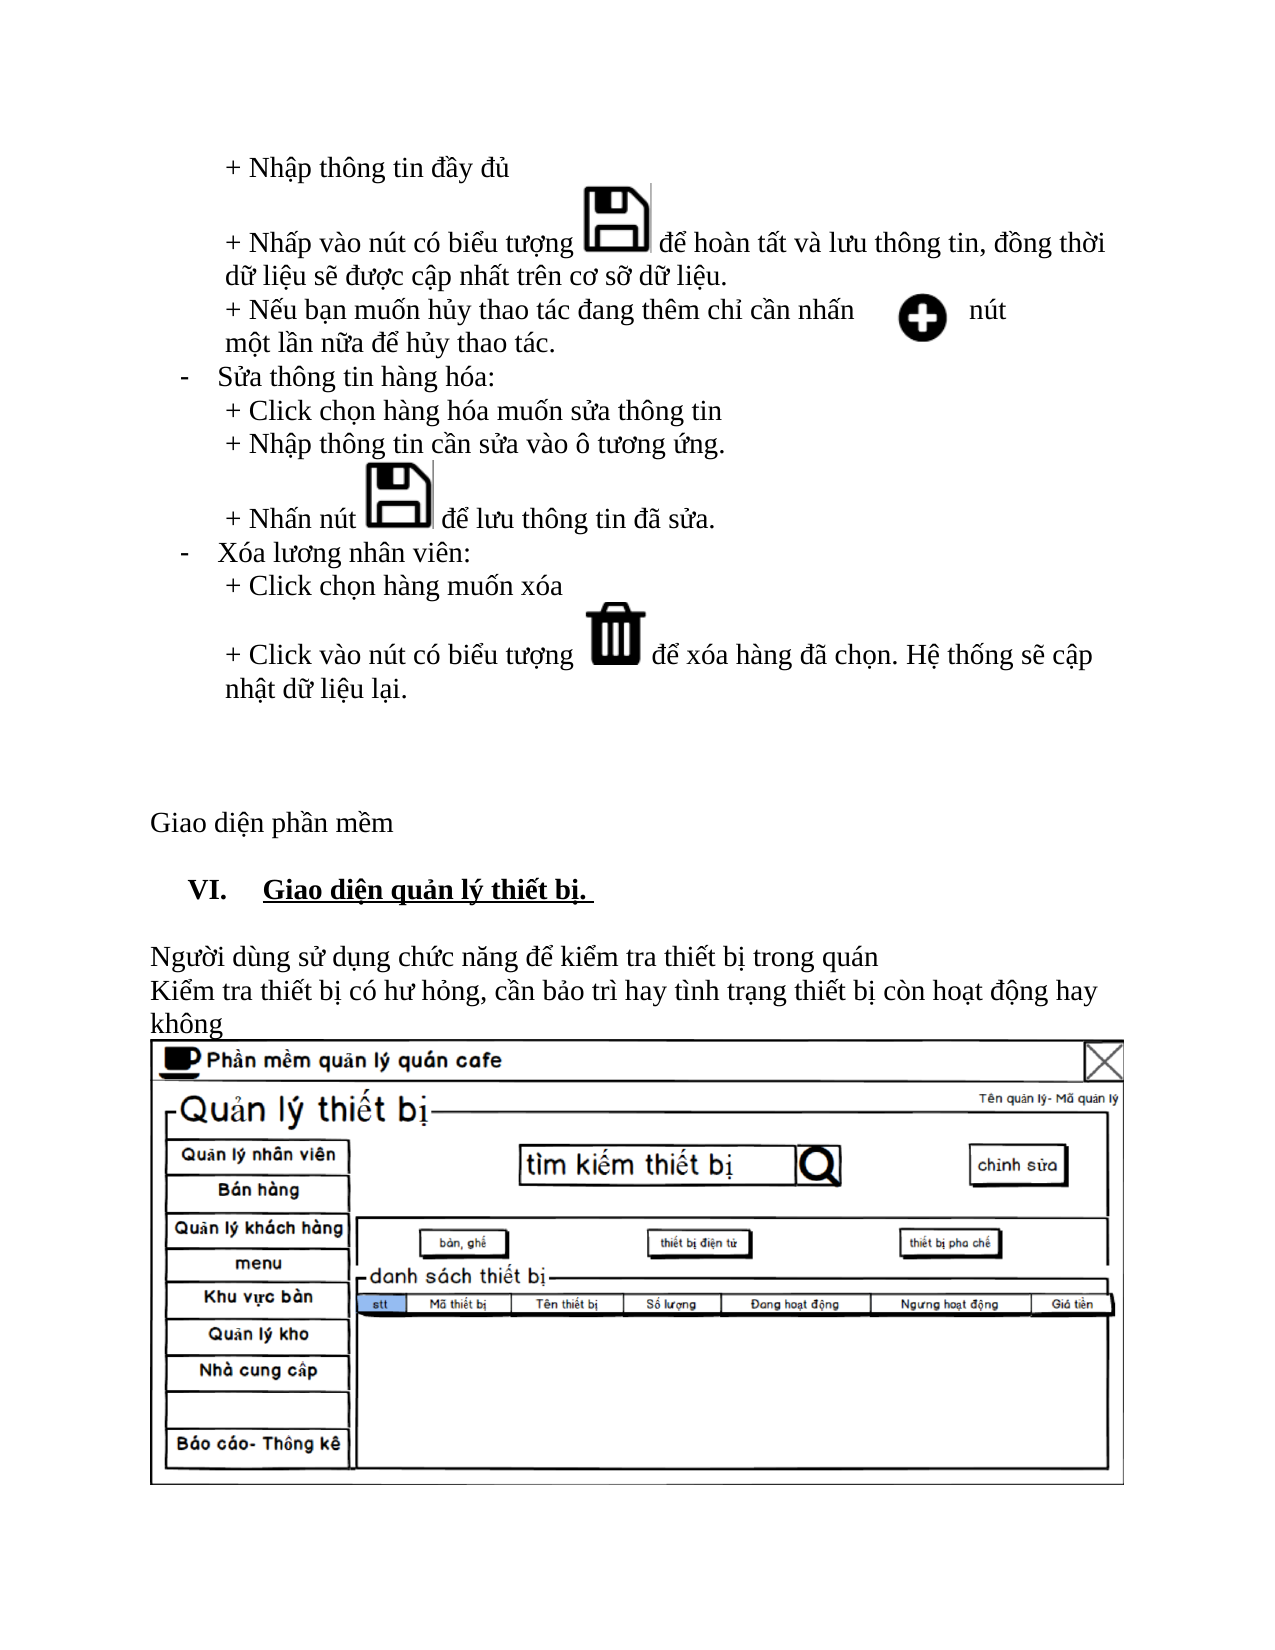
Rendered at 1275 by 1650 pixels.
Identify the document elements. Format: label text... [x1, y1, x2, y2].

list + Nhấp vào nút có biểu tượng để hoàn tất và lưu thông tin, đồng thời dữ liệu sẽ được cập nhất trên cơ sỡ dữ liệu. [225, 183, 1125, 292]
picture [581, 183, 652, 253]
list Xóa lương nhân viên: [179, 535, 1125, 568]
list + Nếu bạn muốn hủy thao tác đang thêm chỉ cần nhấn nút một lần nữa để hủy thao tác. [225, 292, 1125, 359]
text + Click chọn hàng muốn xóa [225, 568, 1125, 602]
picture [893, 293, 950, 341]
picture [581, 602, 652, 665]
text + Click vào nút có biểu tượng để xóa hàng đã chọn. Hệ thống sẽ cập nhật dữ liệu lại. [225, 602, 1125, 704]
list Sửa thông tin hàng hóa: [179, 359, 1125, 393]
picture [363, 460, 434, 529]
list + Nhấn nút để lưu thông tin đã sửa. [225, 460, 1125, 535]
text Giao diện phần mềm [150, 805, 1125, 838]
text Kiểm tra thiết bị có hư hỏng, cần bảo trì hay tình trạng thiết bị còn hoạt động hay không [150, 973, 1125, 1040]
text Người dùng sử dụng chức năng để kiểm tra thiết bị trong quán [150, 939, 1125, 973]
list + Nhập thông tin cần sửa vào ô tương ứng. [225, 426, 1125, 460]
list + Nhập thông tin đầy đủ [225, 150, 1125, 183]
list + Click chọn hàng hóa muốn sửa thông tin [225, 393, 1125, 426]
picture [150, 1039, 1124, 1485]
list Giao diện quản lý thiết bị. [187, 872, 1125, 906]
